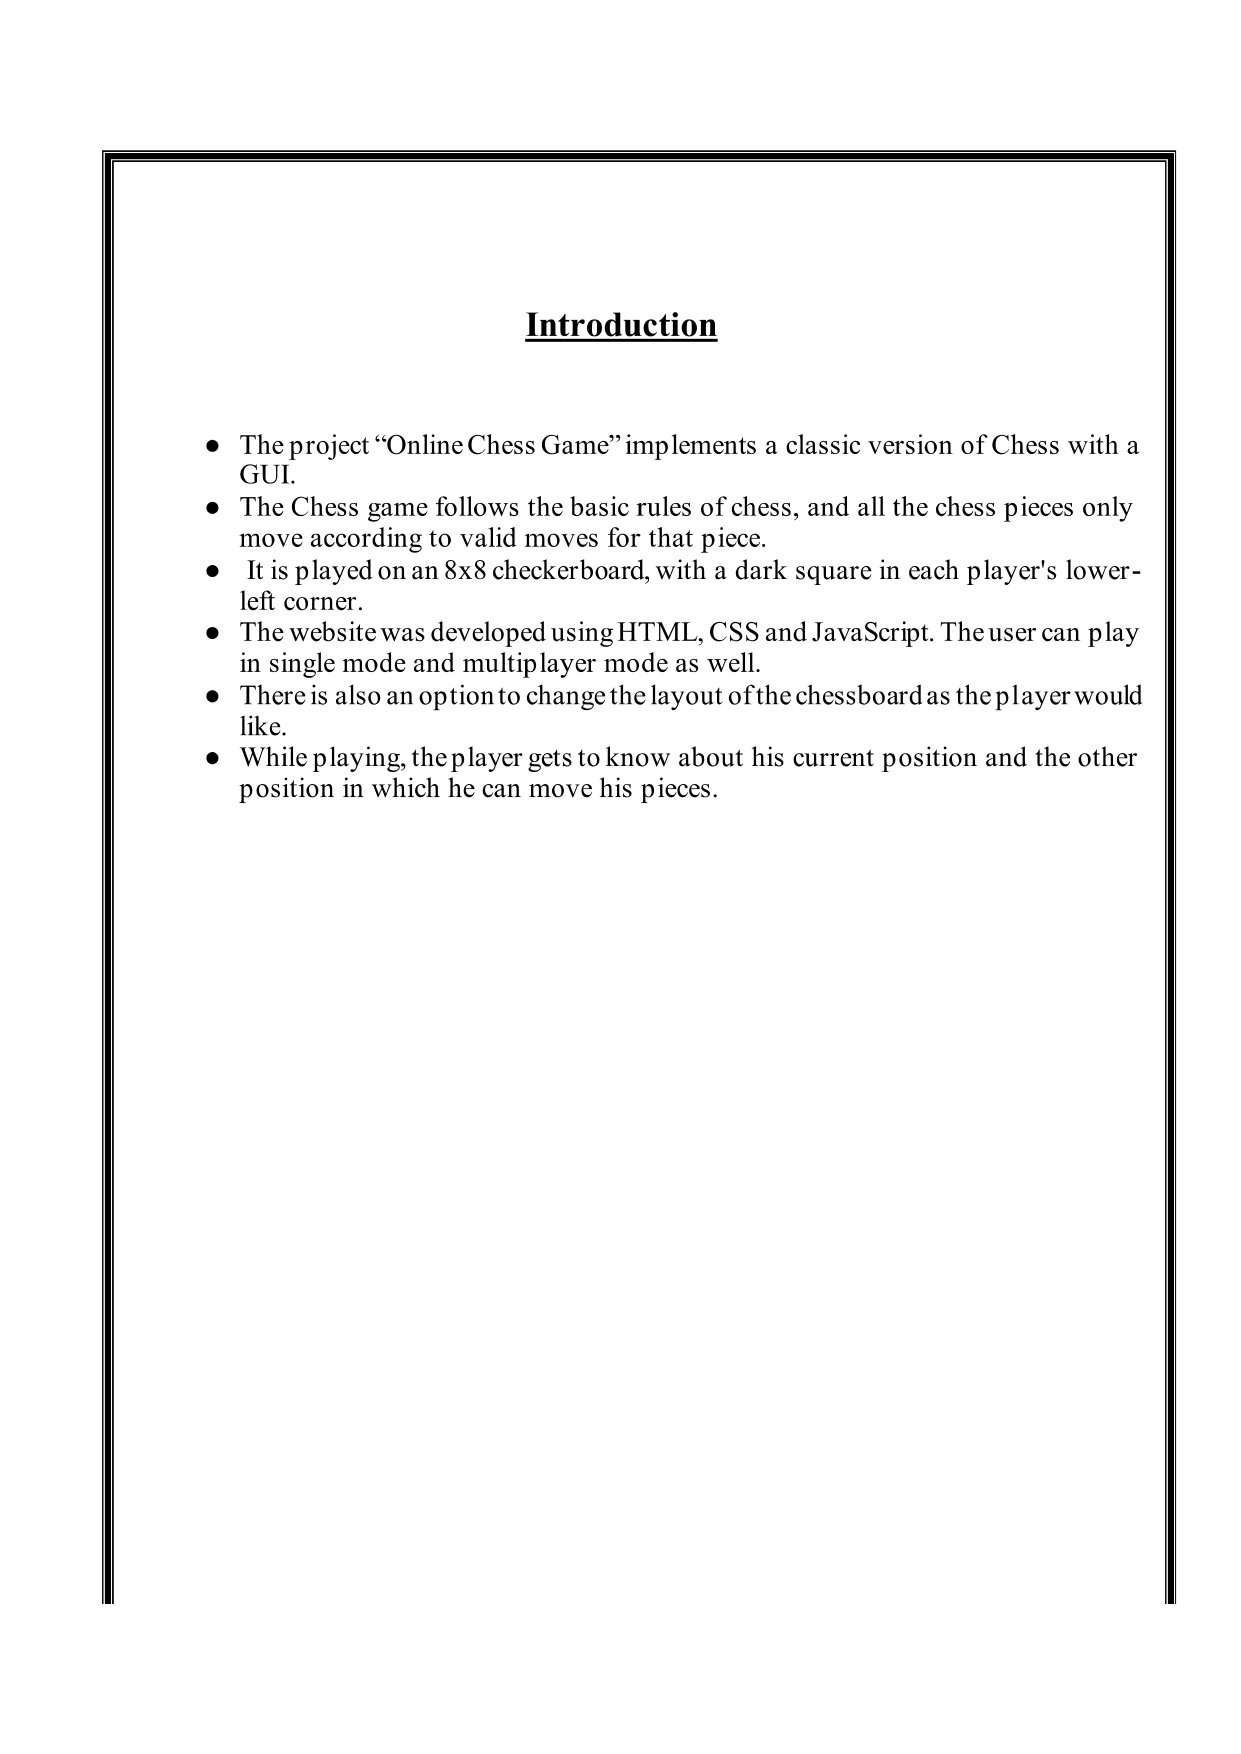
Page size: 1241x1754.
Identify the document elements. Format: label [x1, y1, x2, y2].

picture [101, 150, 1177, 1604]
